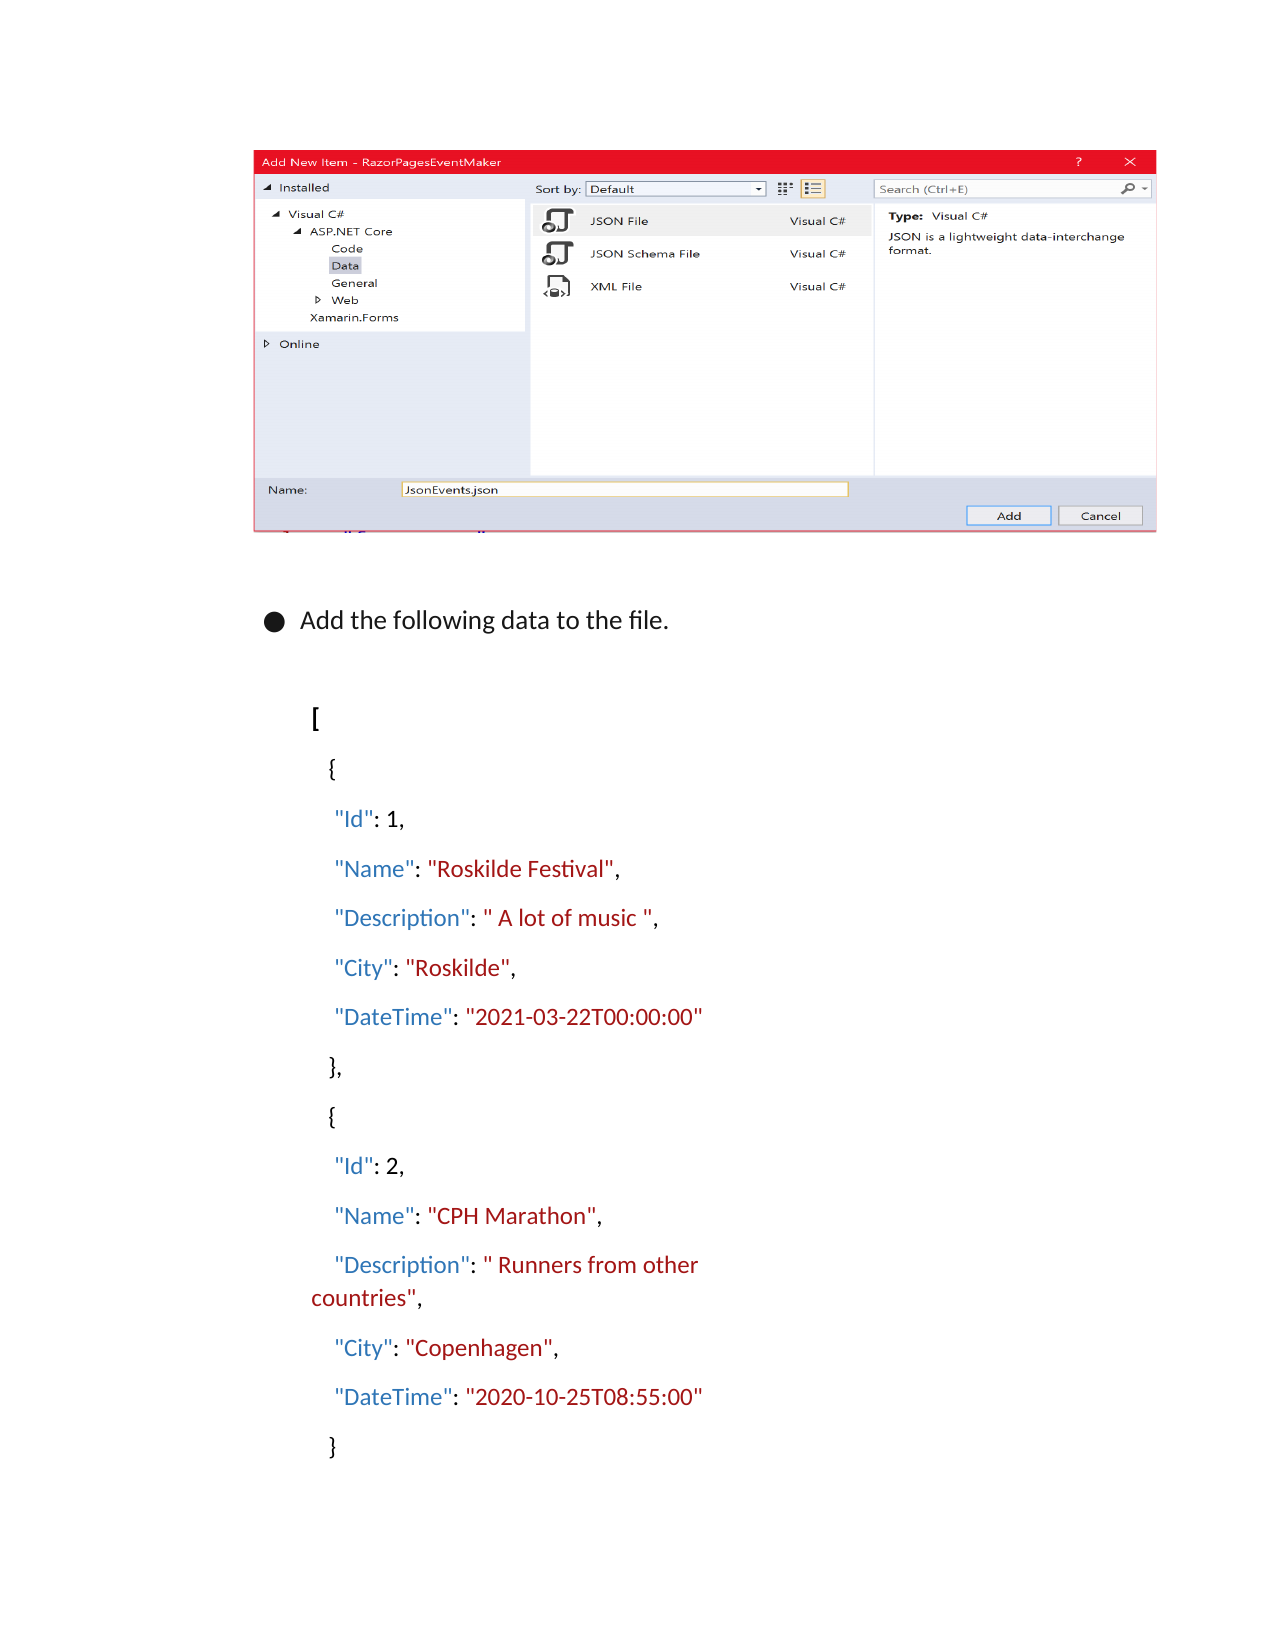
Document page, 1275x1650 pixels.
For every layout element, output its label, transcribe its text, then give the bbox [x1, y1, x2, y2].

picture [253, 150, 1157, 533]
list Add the following data to the file. [300, 589, 1125, 644]
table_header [300, 701, 755, 1480]
